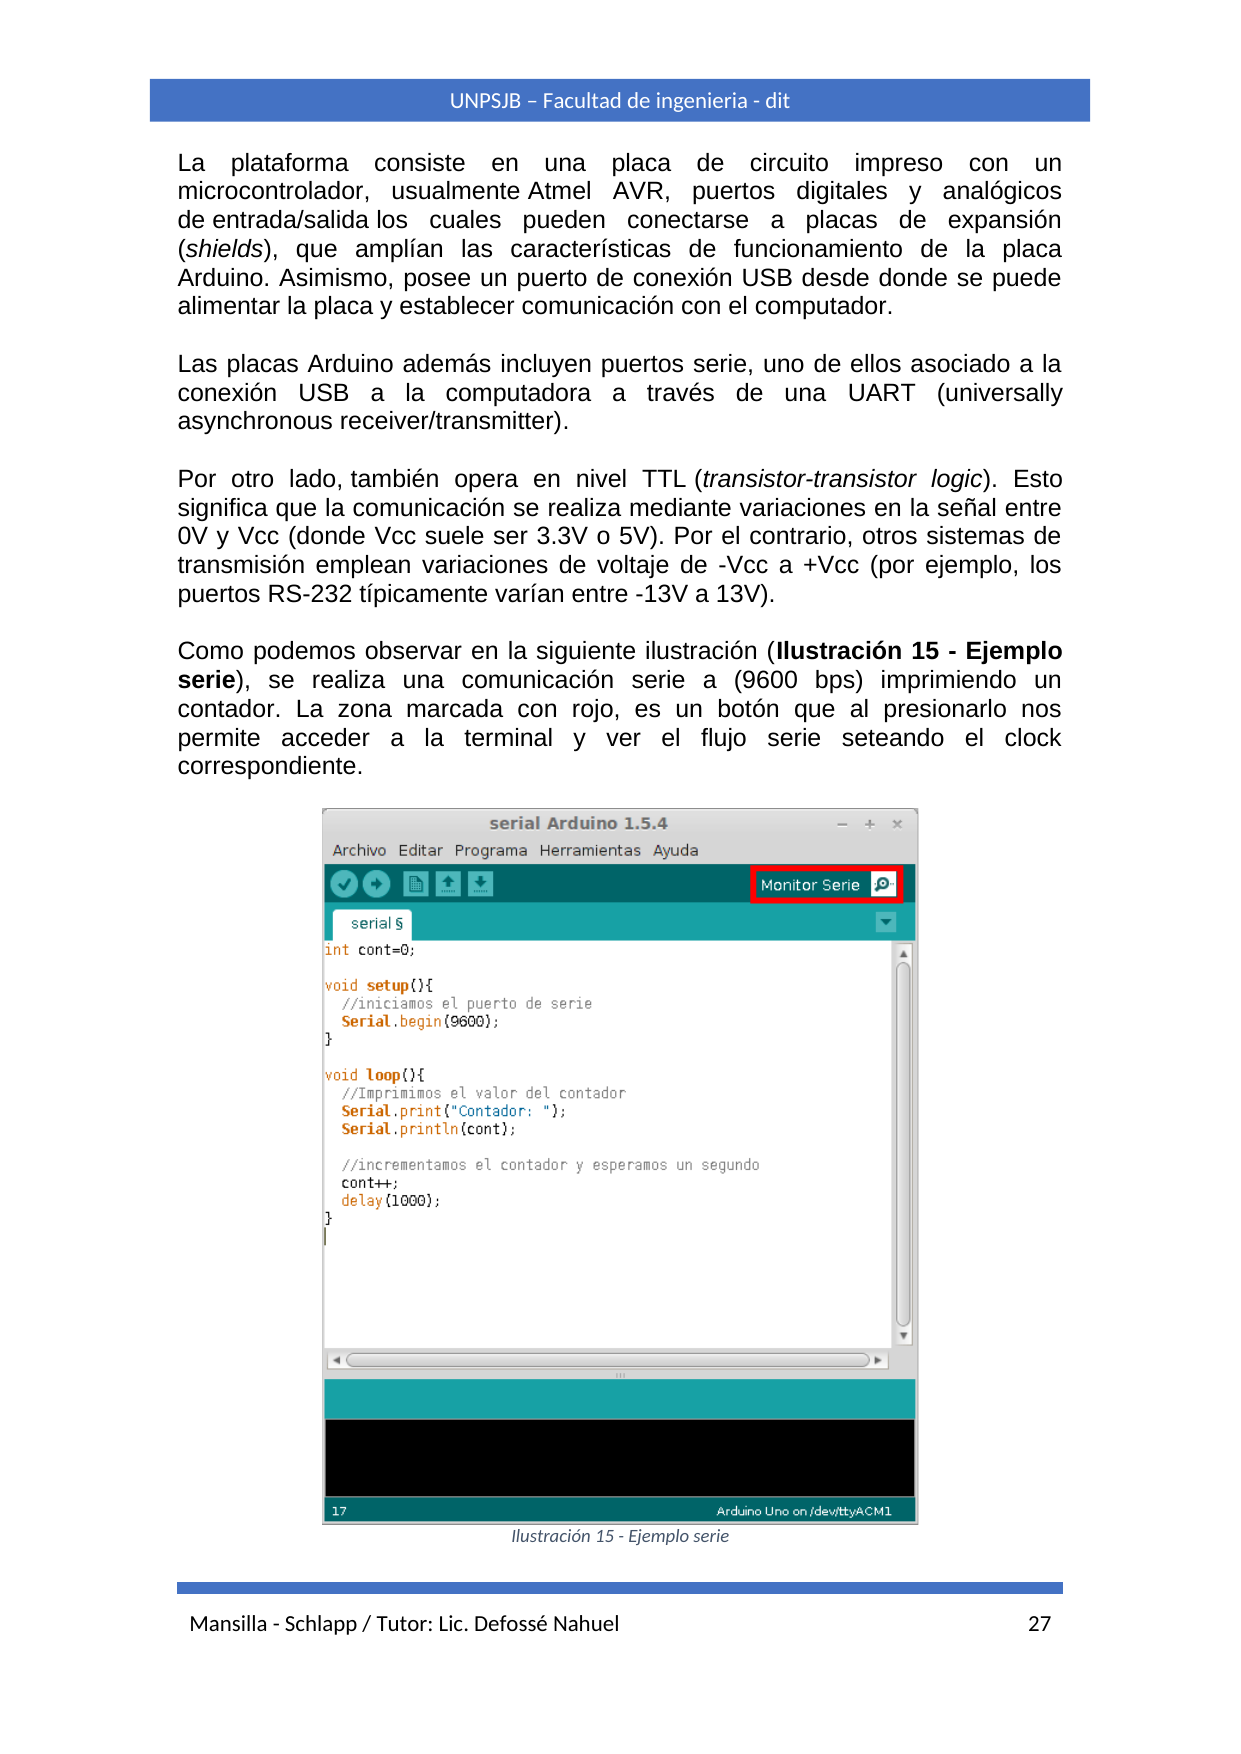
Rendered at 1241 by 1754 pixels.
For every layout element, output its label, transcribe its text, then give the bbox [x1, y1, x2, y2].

text Las placas Arduino además incluyen puertos serie, uno de ellos asociado a la conexión USB a la computadora a través de una UART (universally asynchronous receiver/transmitter). [177, 349, 1063, 435]
text Por otro lado, también opera en nivel TTL (transistor-transistor logic). Esto significa que la comunicación se realiza mediante variaciones en la señal entre 0V y Vcc (donde Vcc suele ser 3.3V o 5V). Por el contrario, otros sistemas de transmisión emplean variaciones de voltaje de -Vcc a +Vcc (por ejemplo, los puertos RS-232 típicamente varían entre -13V a 13V). [177, 464, 1063, 608]
picture [322, 808, 919, 1525]
text Como podemos observar en la siguiente ilustración (Ilustración 15 - Ejemplo serie), se realiza una comunicación serie a (9600 bps) imprimiendo un contador. La zona marcada con rojo, es un botón que al presionarlo nos permite acceder a la terminal y ver el flujo serie seteando el clock correspondiente. [177, 636, 1063, 780]
text La plataforma consiste en una placa de circuito impreso con un microcontrolador, usualmente Atmel AVR, puertos digitales y analógicos de entrada/salida los cuales pueden conectarse a placas de expansión (shields), que amplían las características de funcionamiento de la placa Arduino. Asimismo, posee un puerto de conexión USB desde donde se puede alimentar la placa y establecer comunicación con el computador. [177, 148, 1063, 320]
